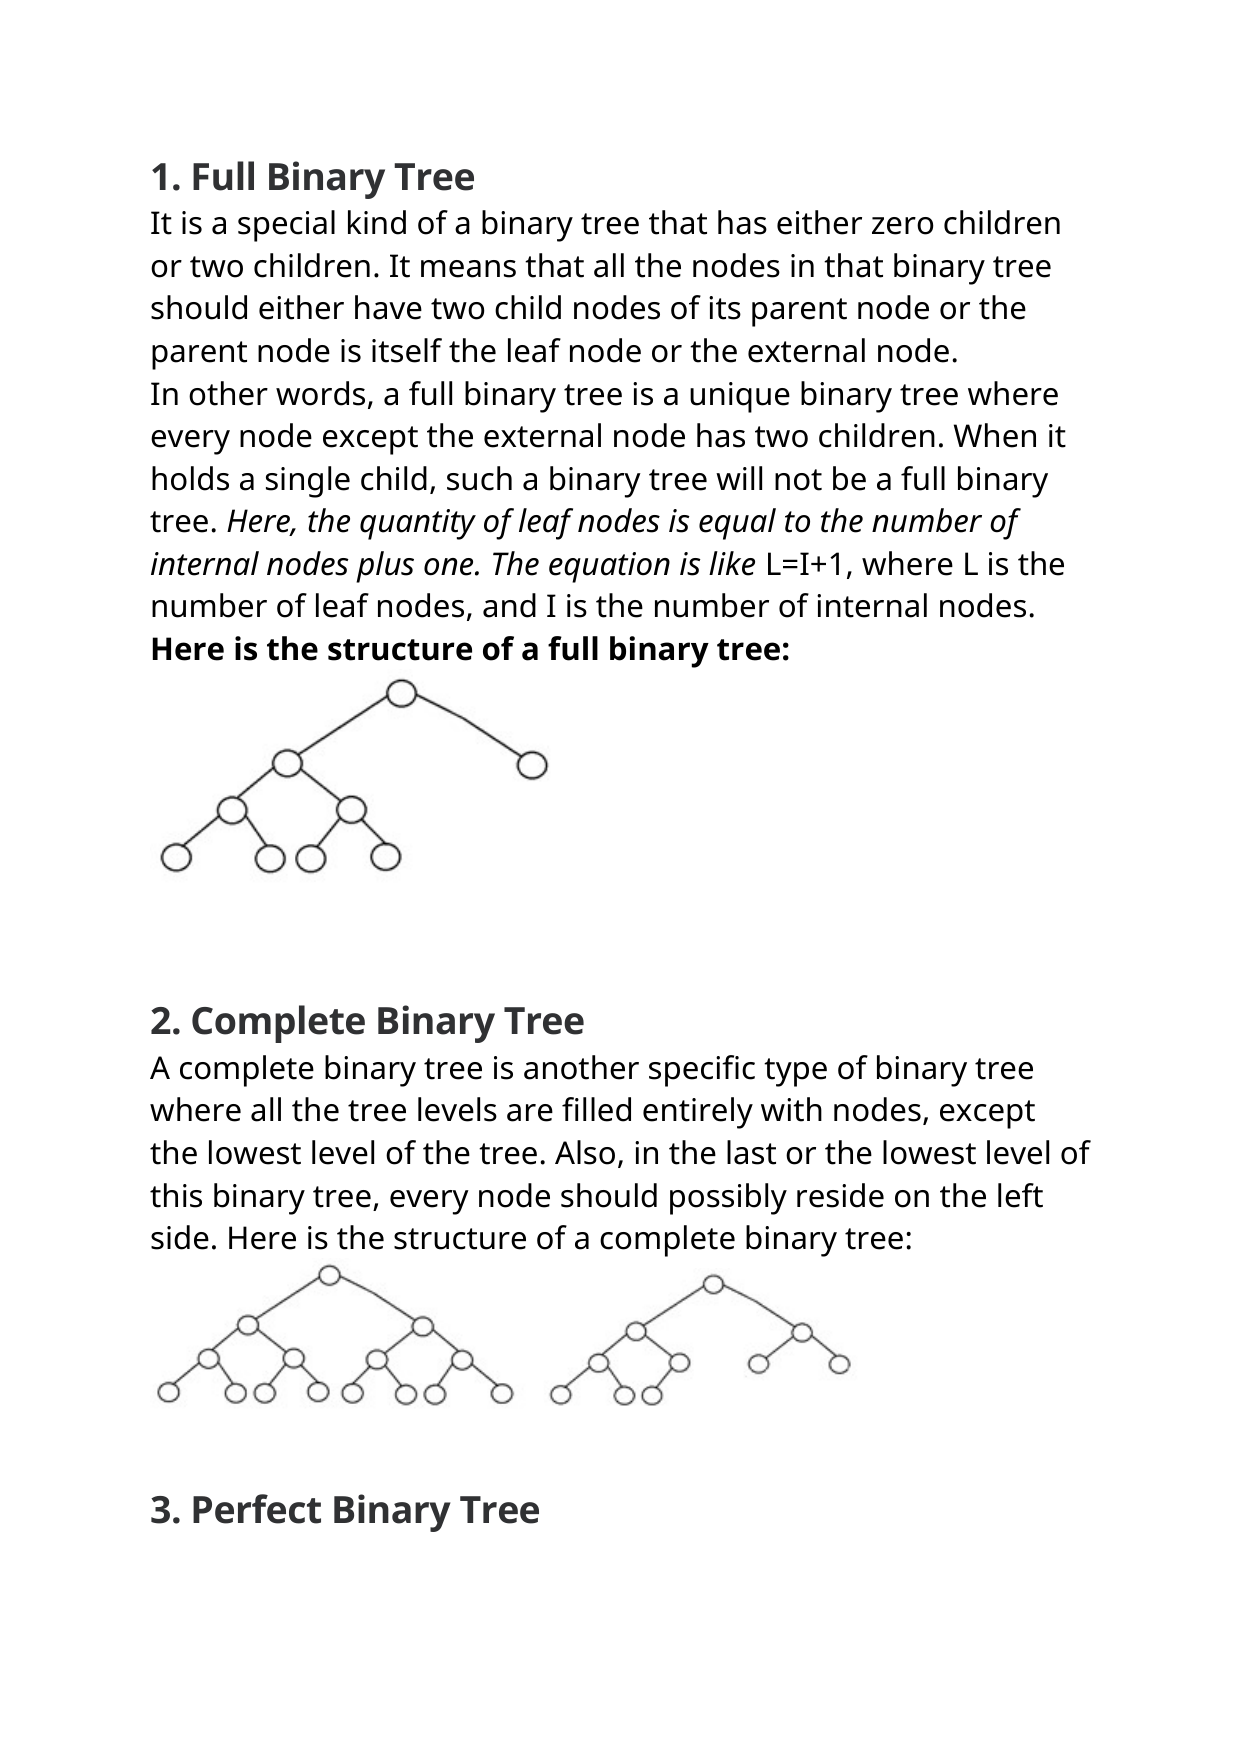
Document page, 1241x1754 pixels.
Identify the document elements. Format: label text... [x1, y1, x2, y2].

subtitle 1. Full Binary Tree [150, 150, 1090, 201]
subtitle 3. Perfect Binary Tree [150, 1484, 1090, 1535]
text A complete binary tree is another specific type of binary tree where all the tree levels are filled entirely with nodes, except the lowest level of the tree. Also, in the last or the lowest level of this binary tree, every node should possibly reside on the left side. Here is the structure of a complete binary tree: [150, 1046, 1090, 1259]
text In other words, a full binary tree is a unique binary tree where every node except the external node has two children. When it holds a single child, such a binary tree will not be a full binary tree. Here, the quantity of leaf nodes is equal to the number of internal nodes plus one. The equation is like L=I+1, where L is the number of leaf nodes, and I is the number of internal nodes. [150, 371, 1090, 627]
subtitle 2. Complete Binary Tree [150, 995, 1090, 1046]
text It is a special kind of a binary tree that has either zero children or two children. It means that all the nodes in that binary tree should either have two child nodes of its parent node or the parent node is itself the leaf node or the external node. [150, 201, 1090, 371]
picture [150, 1258, 876, 1437]
picture [150, 669, 582, 948]
text Here is the structure of a full binary tree: [150, 627, 1090, 670]
